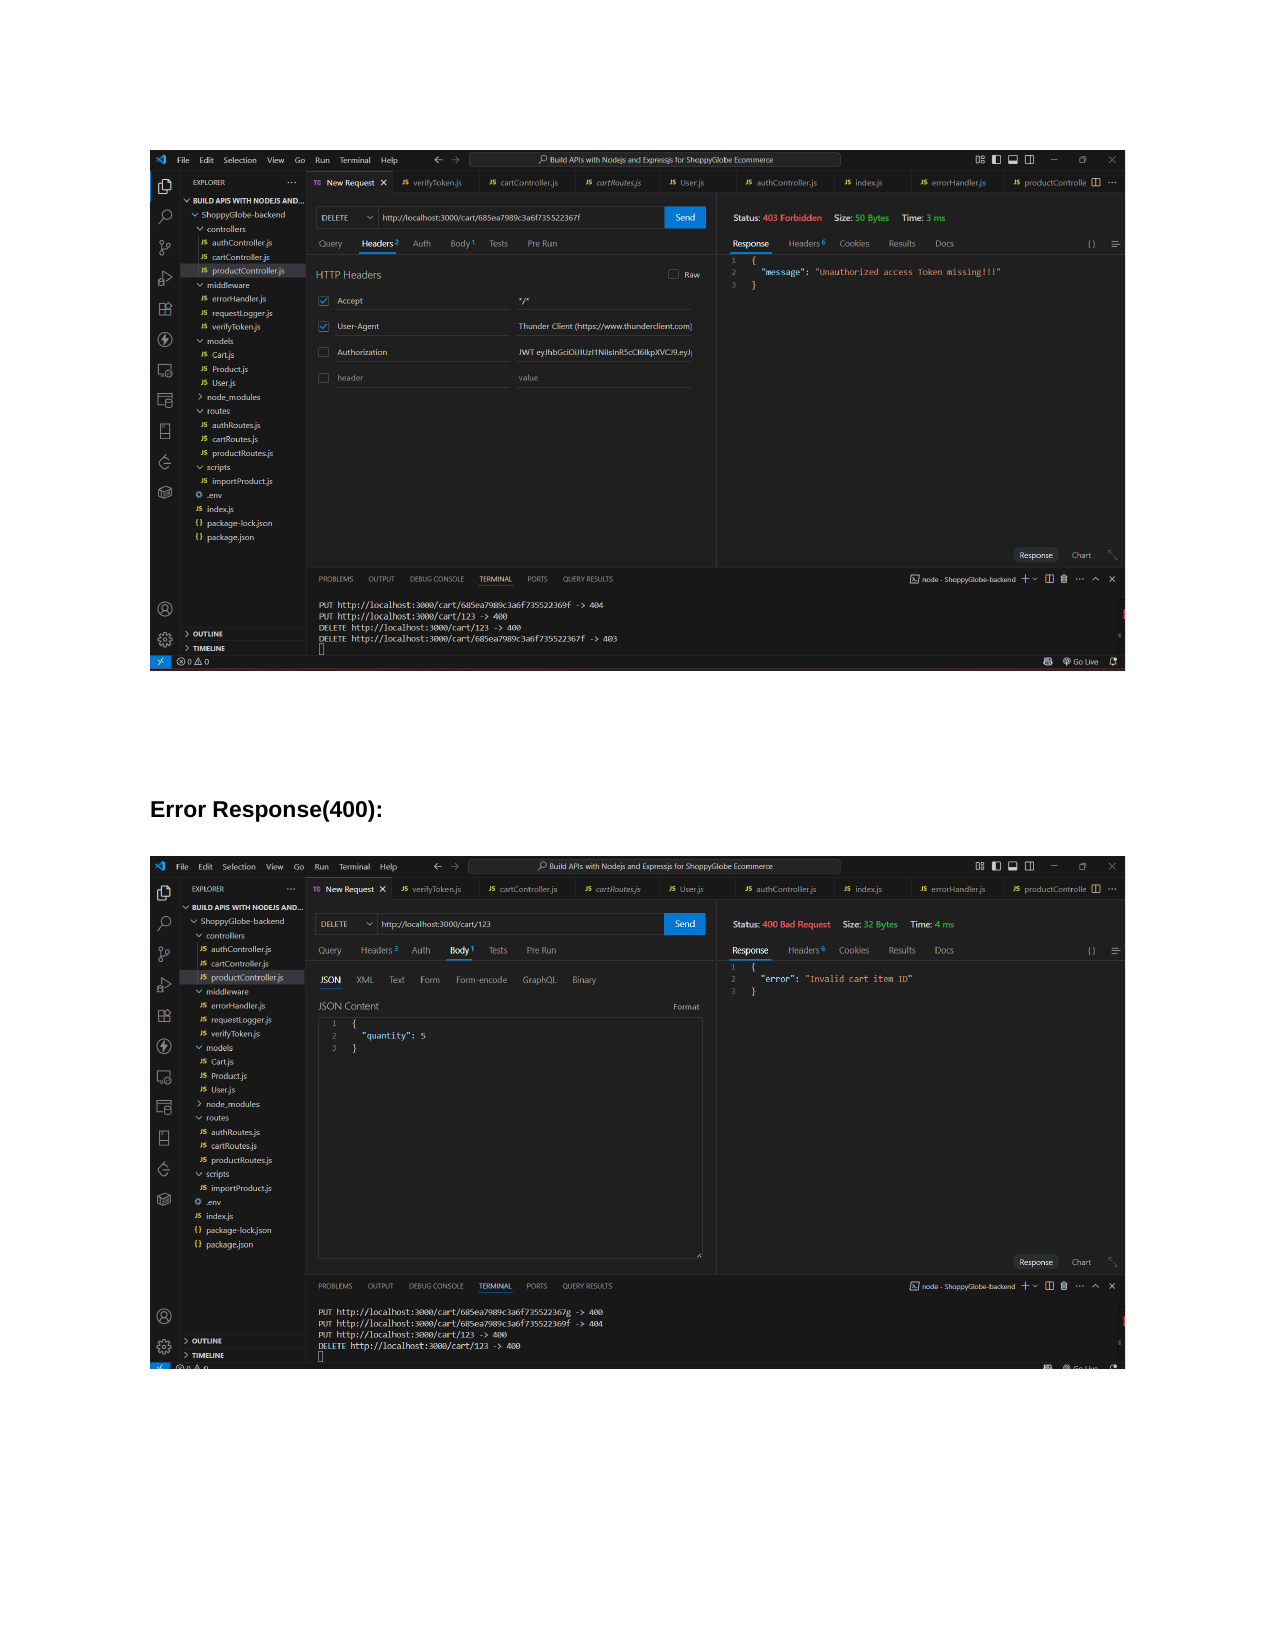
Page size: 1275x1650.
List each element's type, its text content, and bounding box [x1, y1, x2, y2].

picture [150, 856, 1125, 1369]
picture [150, 150, 1125, 671]
text Error Response(400): [150, 796, 1125, 822]
